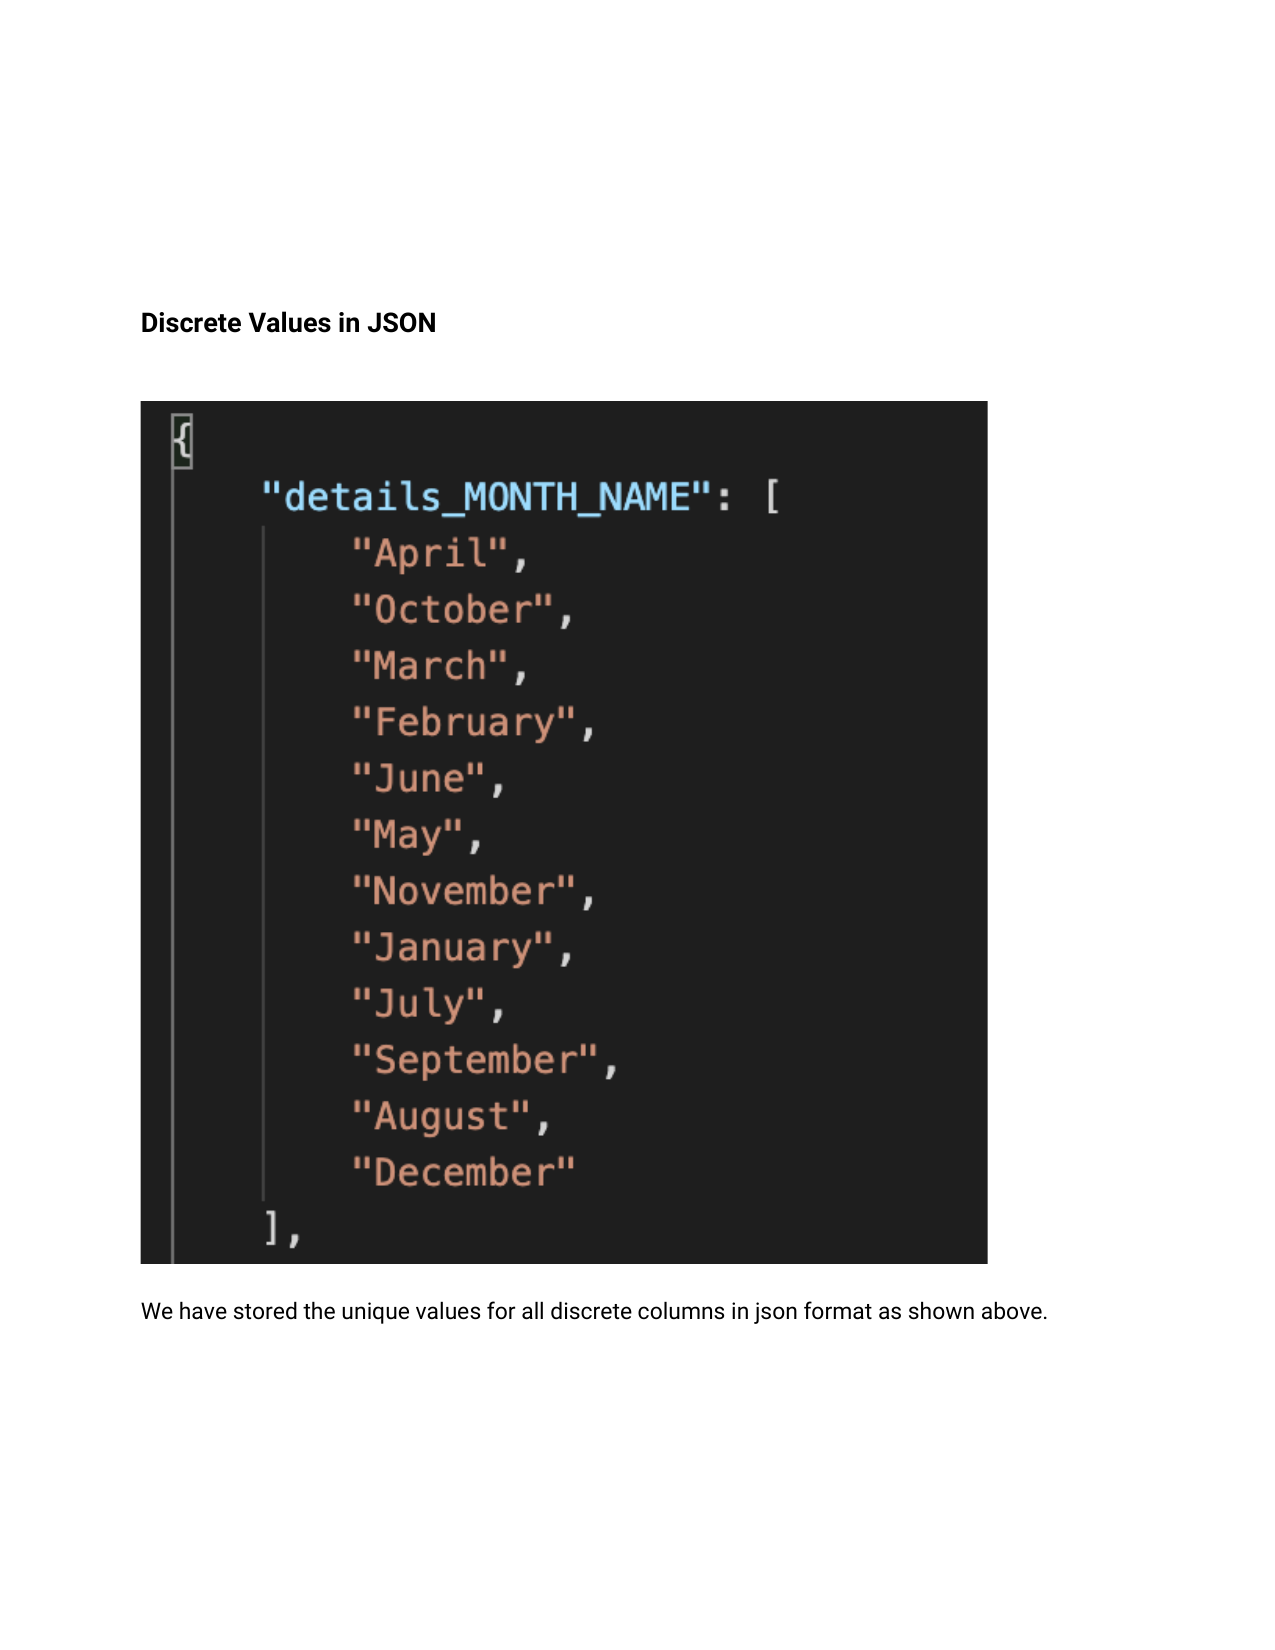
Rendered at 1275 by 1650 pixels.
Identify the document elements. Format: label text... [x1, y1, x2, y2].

text We have stored the unique values for all discrete columns in json format as shown above. [141, 1298, 1125, 1325]
subtitle Discrete Values in JSON [141, 308, 1125, 339]
picture [140, 401, 988, 1264]
